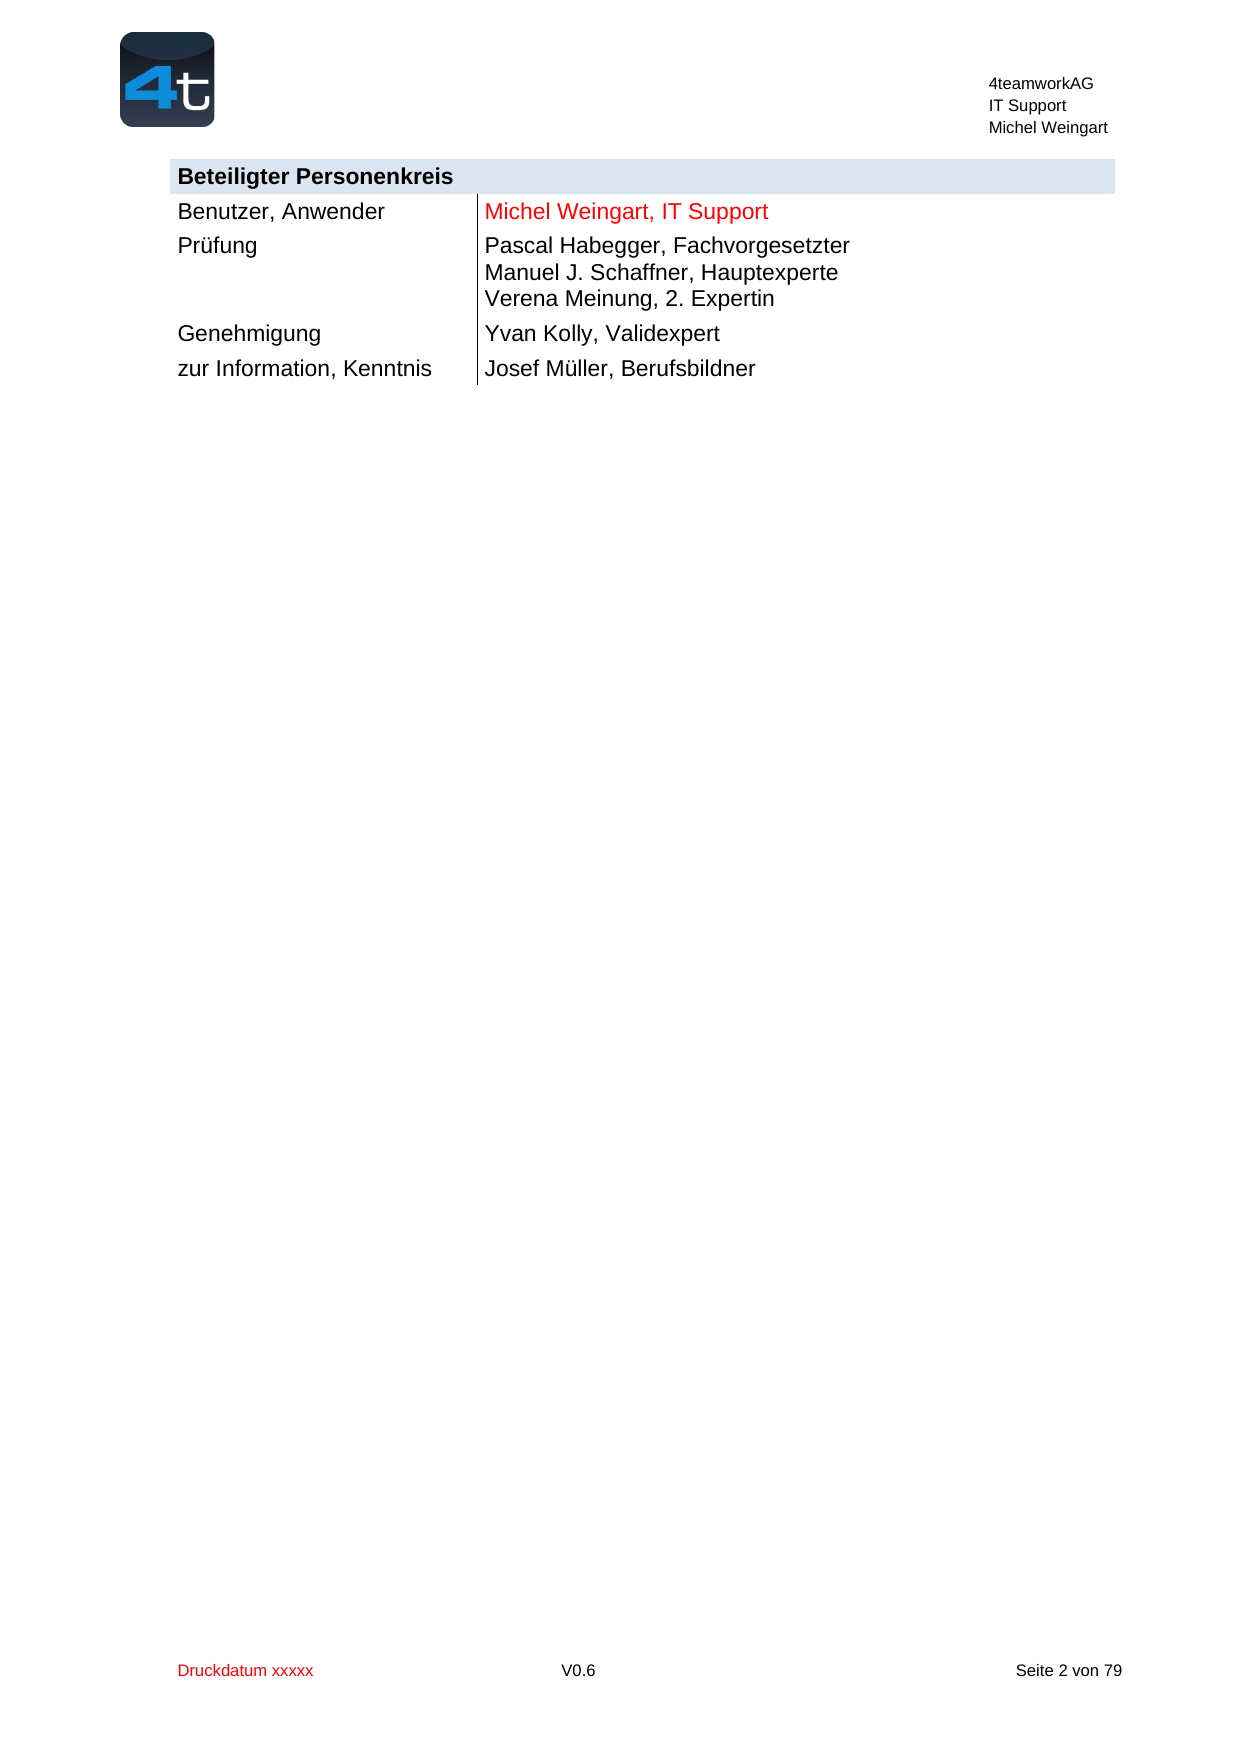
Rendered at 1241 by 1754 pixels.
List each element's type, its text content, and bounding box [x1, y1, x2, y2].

table_cell Prüfung [170, 228, 477, 316]
table_cell Yvan Kolly, Validexpert [478, 316, 1115, 350]
picture [120, 32, 215, 127]
table_cell Pascal Habegger, Fachvorgesetzter Manuel J. Schaffner, Hauptexperte Verena Meinung, 2. Expertin [478, 228, 1115, 316]
table_cell Josef Müller, Berufsbildner [478, 350, 1115, 385]
table_cell Genehmigung [170, 316, 477, 350]
table_header Beteiligter Personenkreis [170, 159, 1115, 194]
table_cell Benutzer, Anwender [170, 194, 477, 228]
table_cell zur Information, Kenntnis [170, 350, 477, 385]
table_cell Michel Weingart, IT Support [478, 194, 1115, 228]
